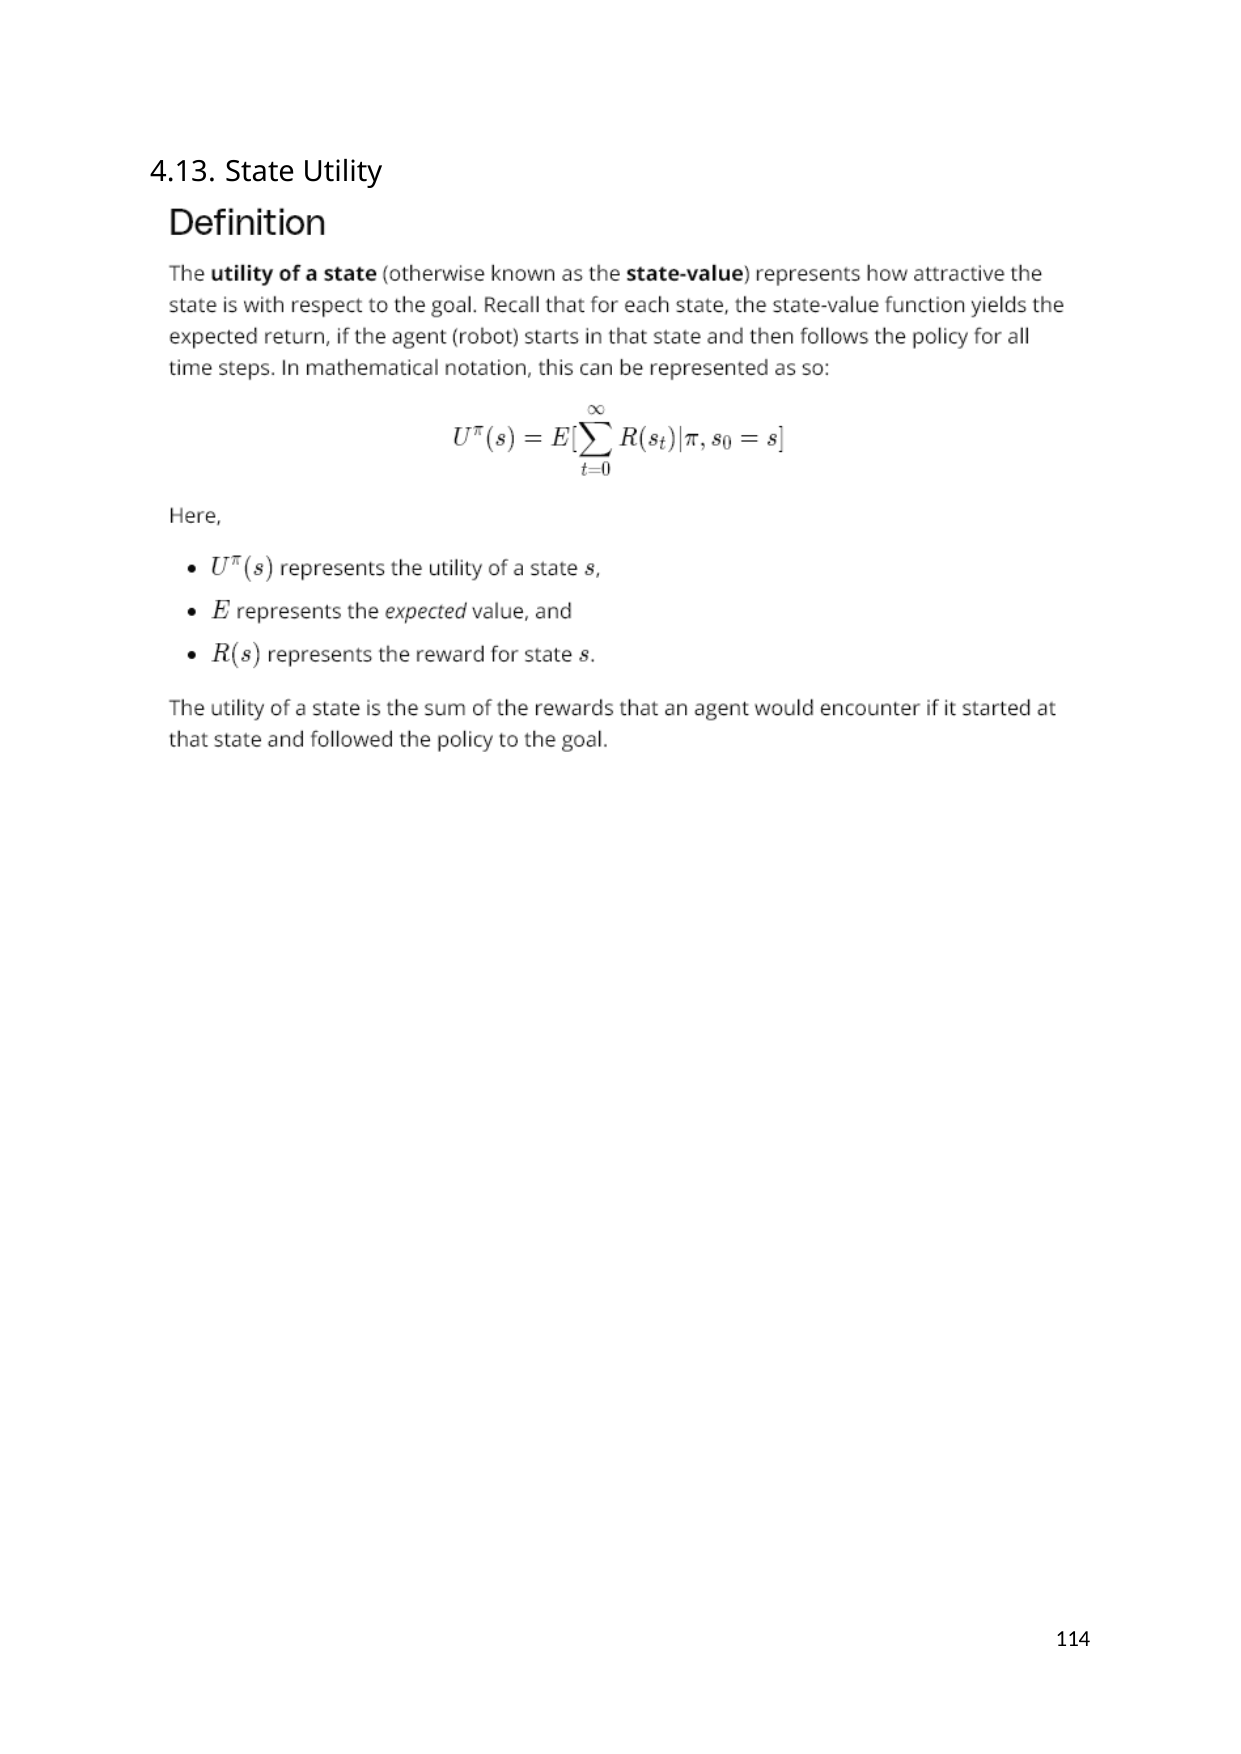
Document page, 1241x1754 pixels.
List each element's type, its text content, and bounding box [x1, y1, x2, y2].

subtitle State Utility [150, 150, 1090, 190]
picture [150, 201, 1091, 769]
